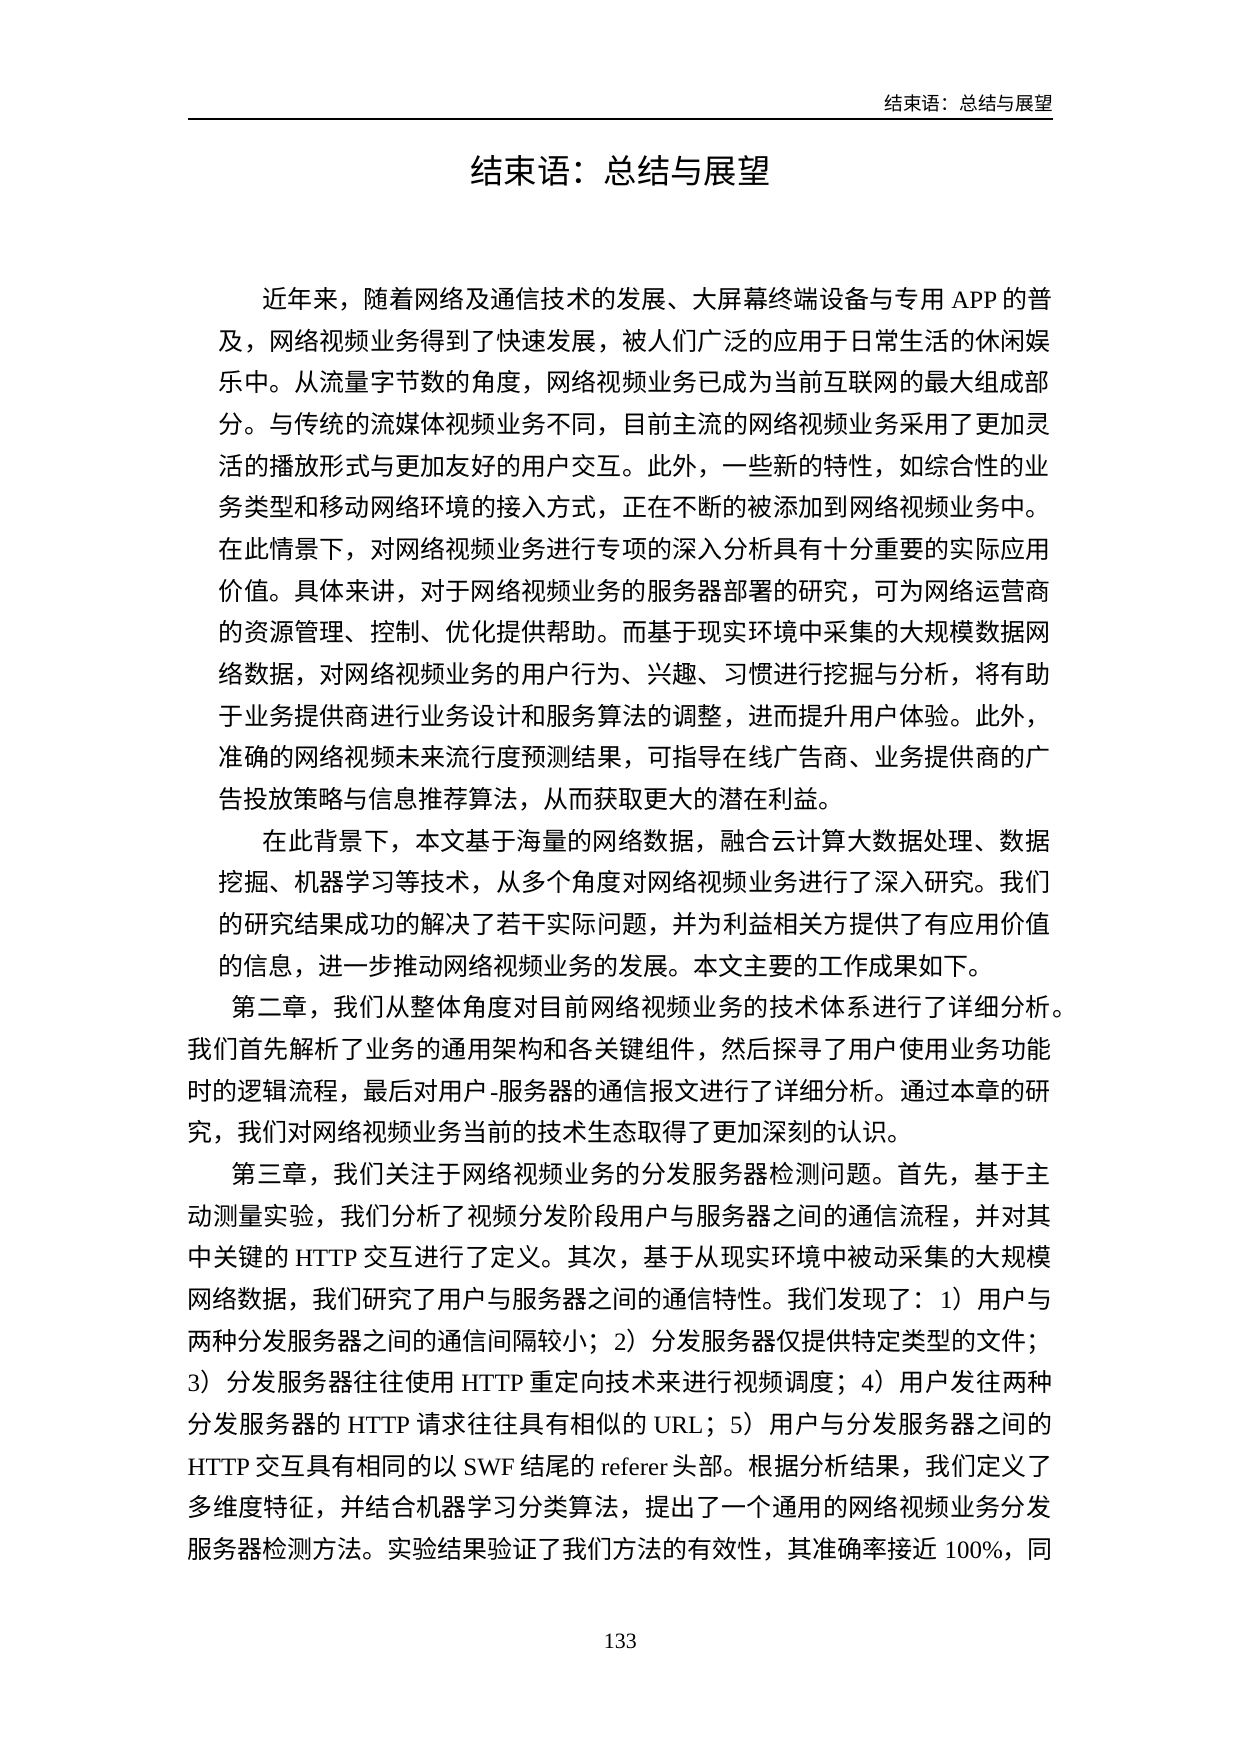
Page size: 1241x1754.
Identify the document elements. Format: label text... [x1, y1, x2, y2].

list 结束语：总结与展望 [187, 150, 1053, 192]
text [187, 1150, 1053, 1567]
text 第二章，我们从整体角度对目前网络视频业务的技术体系进行了详细分析。我们首先解析了业务的通用架构和各关键组件，然后探寻了用户使用业务功能时的逻辑流程，最后对用户-服务器的通信报文进行了详细分析。通过本章的研究，我们对网络视频业务当前的技术生态取得了更加深刻的认识。 [187, 983, 1053, 1150]
text 近年来，随着网络及通信技术的发展、大屏幕终端设备与专用APP的普及，网络视频业务得到了快速发展，被人们广泛的应用于日常生活的休闲娱乐中。从流量字节数的角度，网络视频业务已成为当前互联网的最大组成部分。与传统的流媒体视频业务不同，目前主流的网络视频业务采用了更加灵活的播放形式与更加友好的用户交互。此外，一些新的特性，如综合性的业务类型和移动网络环境的接入方式，正在不断的被添加到网络视频业务中。在此情景下，对网络视频业务进行专项的深入分析具有十分重要的实际应用价值。具体来讲，对于网络视频业务的服务器部署的研究，可为网络运营商的资源管理、控制、优化提供帮助。而基于现实环境中采集的大规模数据网络数据，对网络视频业务的用户行为、兴趣、习惯进行挖掘与分析，将有助于业务提供商进行业务设计和服务算法的调整，进而提升用户体验。此外，准确的网络视频未来流行度预测结果，可指导在线广告商、业务提供商的广告投放策略与信息推荐算法，从而获取更大的潜在利益。 [219, 275, 1053, 817]
text 在此背景下，本文基于海量的网络数据，融合云计算大数据处理、数据挖掘、机器学习等技术，从多个角度对网络视频业务进行了深入研究。我们的研究结果成功的解决了若干实际问题，并为利益相关方提供了有应用价值的信息，进一步推动网络视频业务的发展。本文主要的工作成果如下。 [219, 817, 1053, 983]
